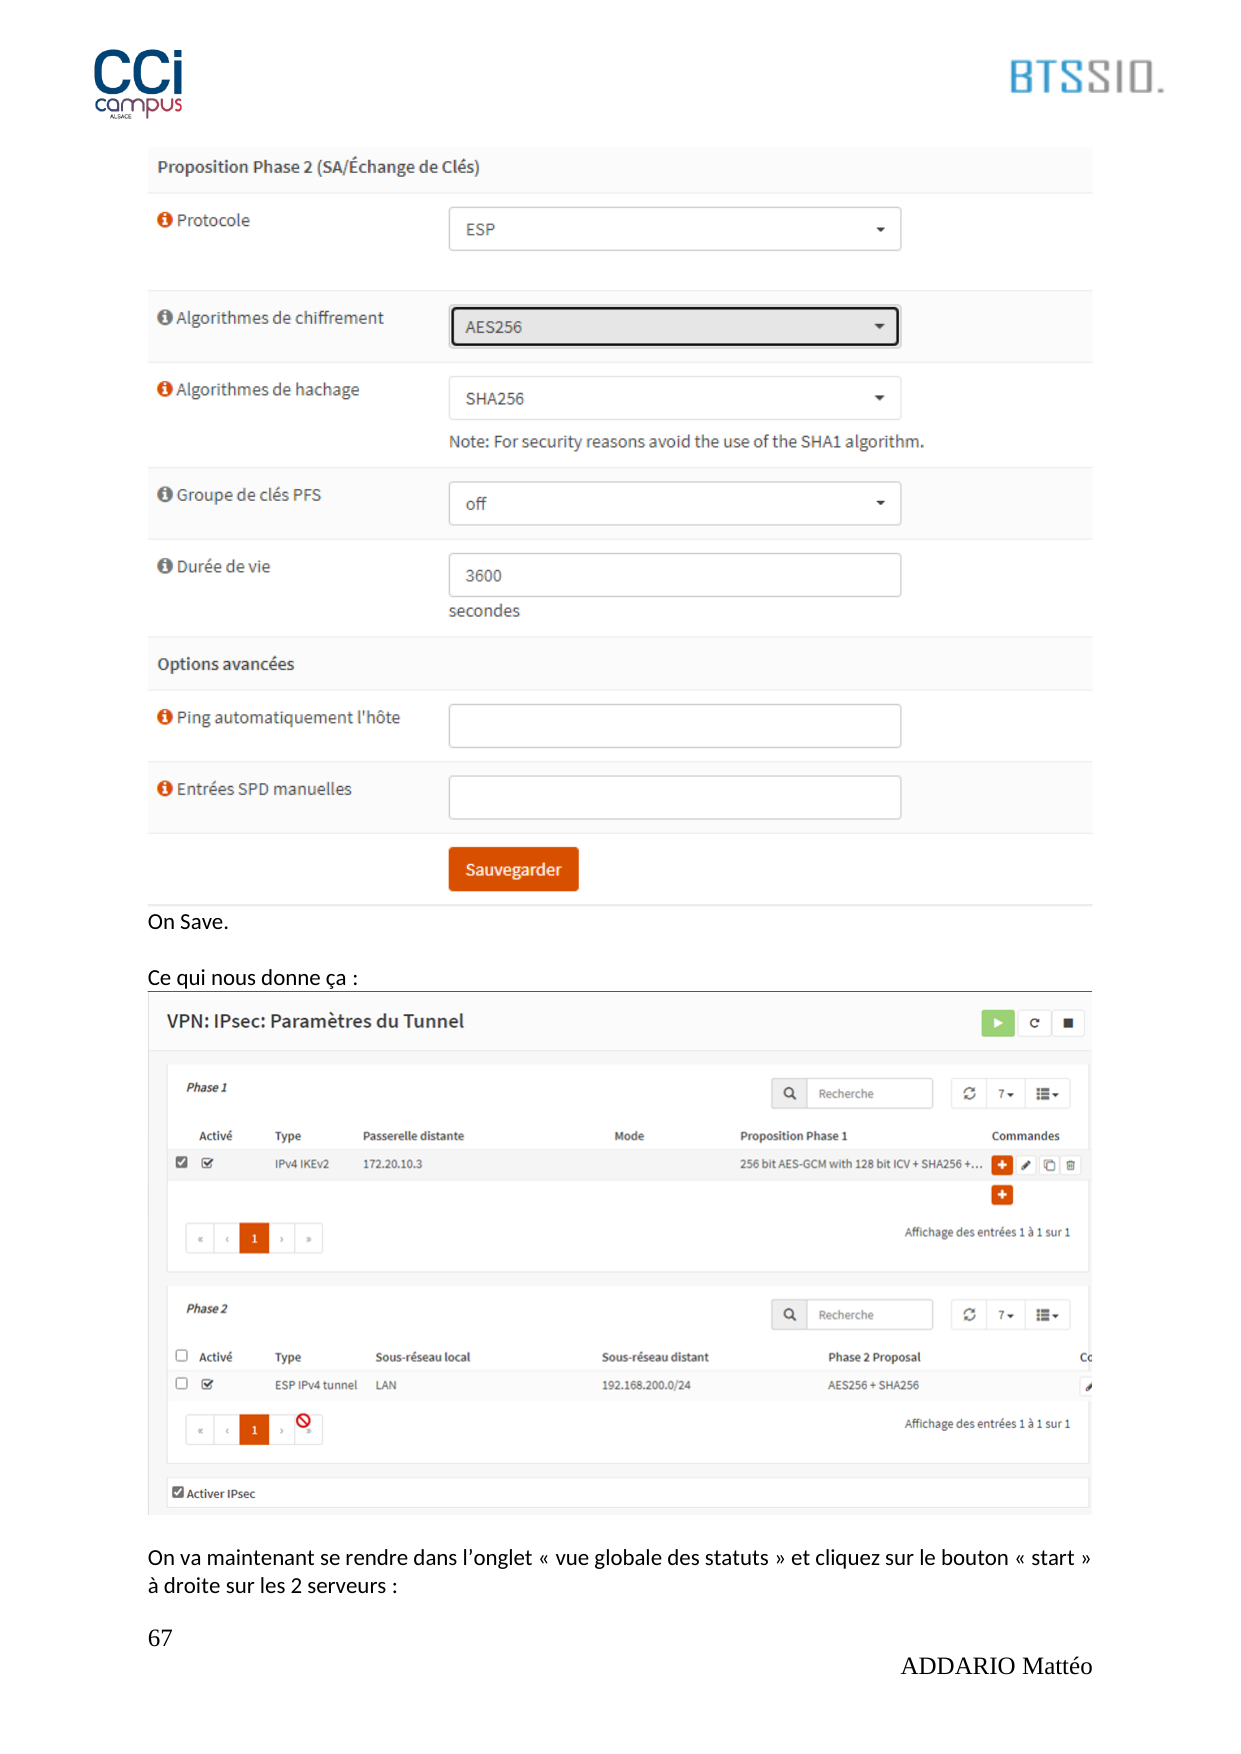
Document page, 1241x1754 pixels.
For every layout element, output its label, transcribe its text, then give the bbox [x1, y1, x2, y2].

picture [147, 991, 1093, 1515]
picture [147, 147, 1093, 907]
text On va maintenant se rendre dans l’onglet « vue globale des statuts » et cliquez sur le bouton « start » à droite sur les 2 serveurs : [148, 1543, 1092, 1599]
picture [81, 45, 195, 123]
text Ce qui nous donne ça : [148, 963, 1092, 991]
picture [1004, 46, 1169, 104]
text On Save. [148, 907, 1092, 935]
